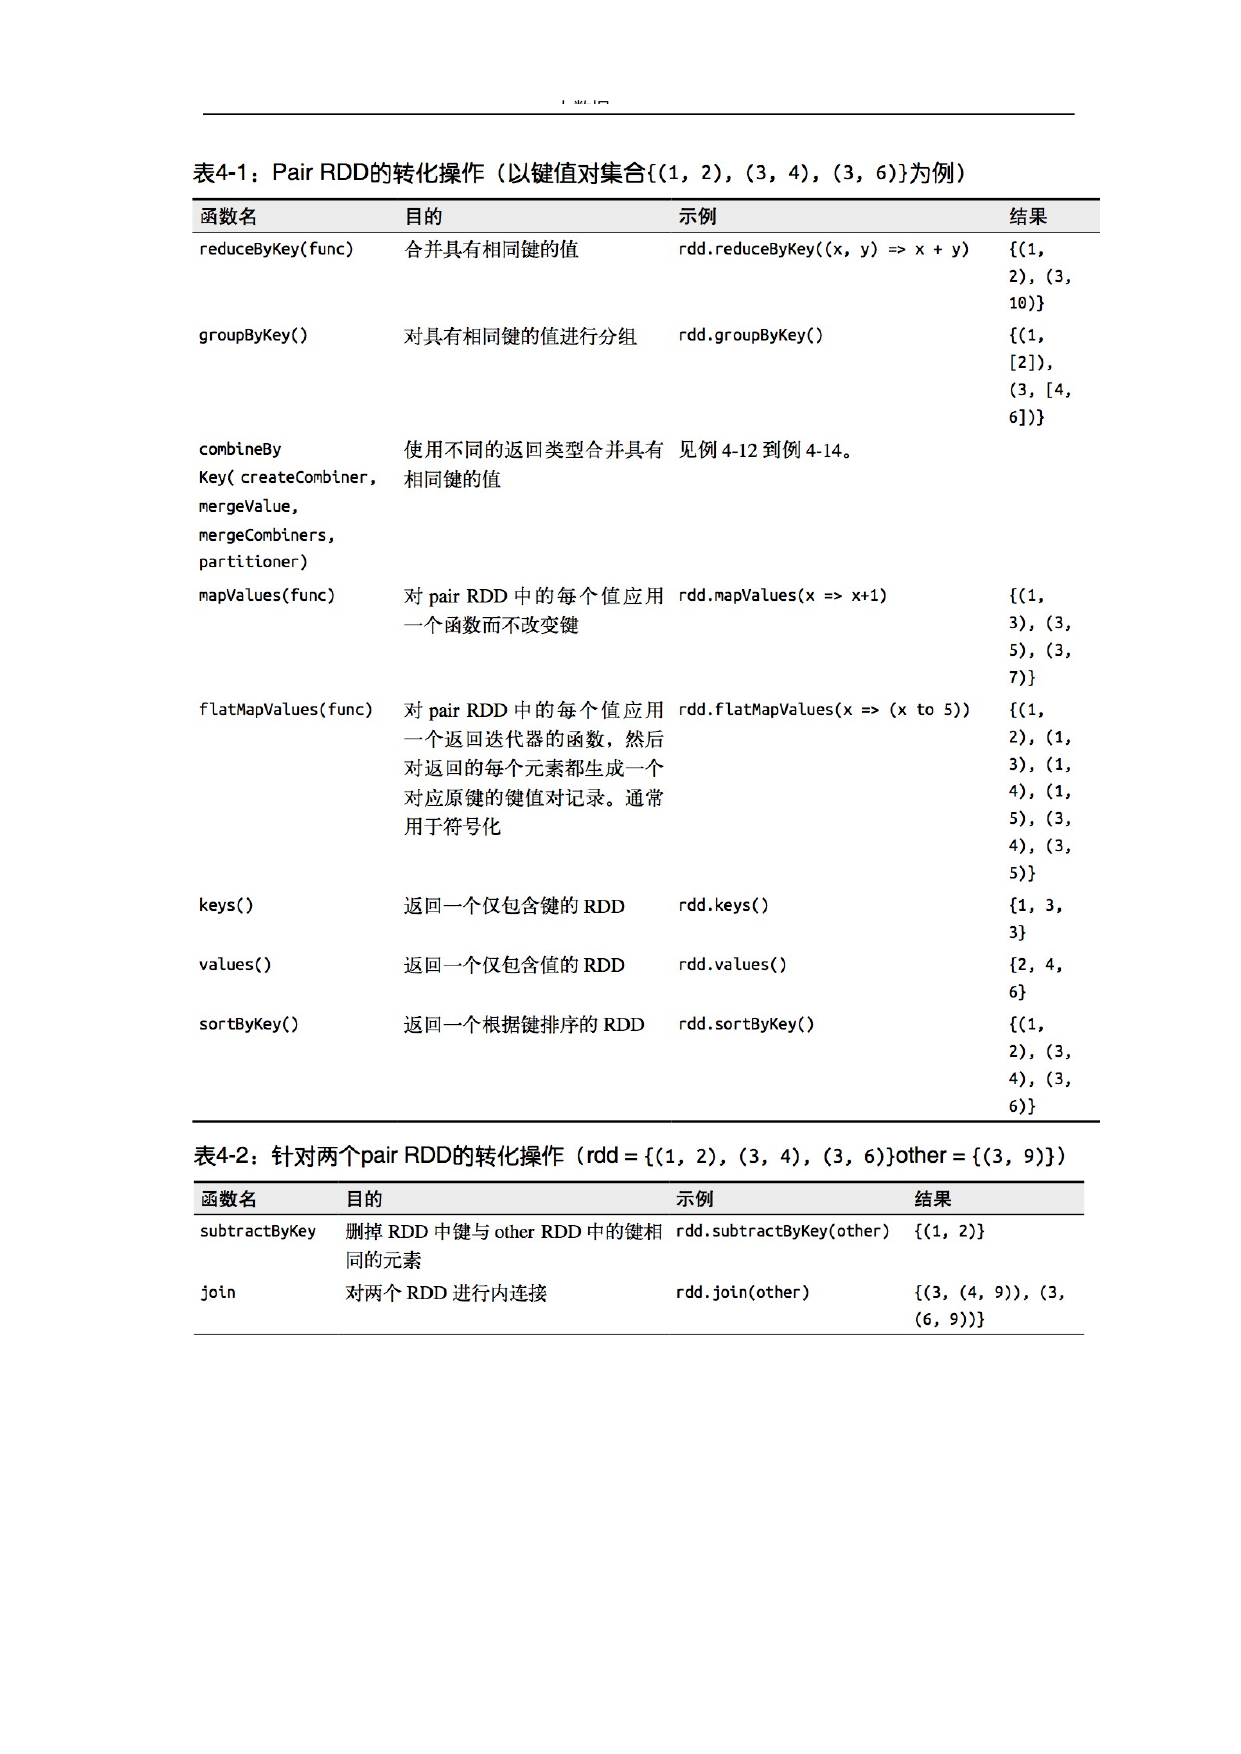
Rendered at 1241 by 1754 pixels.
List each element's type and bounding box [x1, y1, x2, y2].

picture [192, 161, 1100, 1123]
picture [193, 1144, 1085, 1335]
